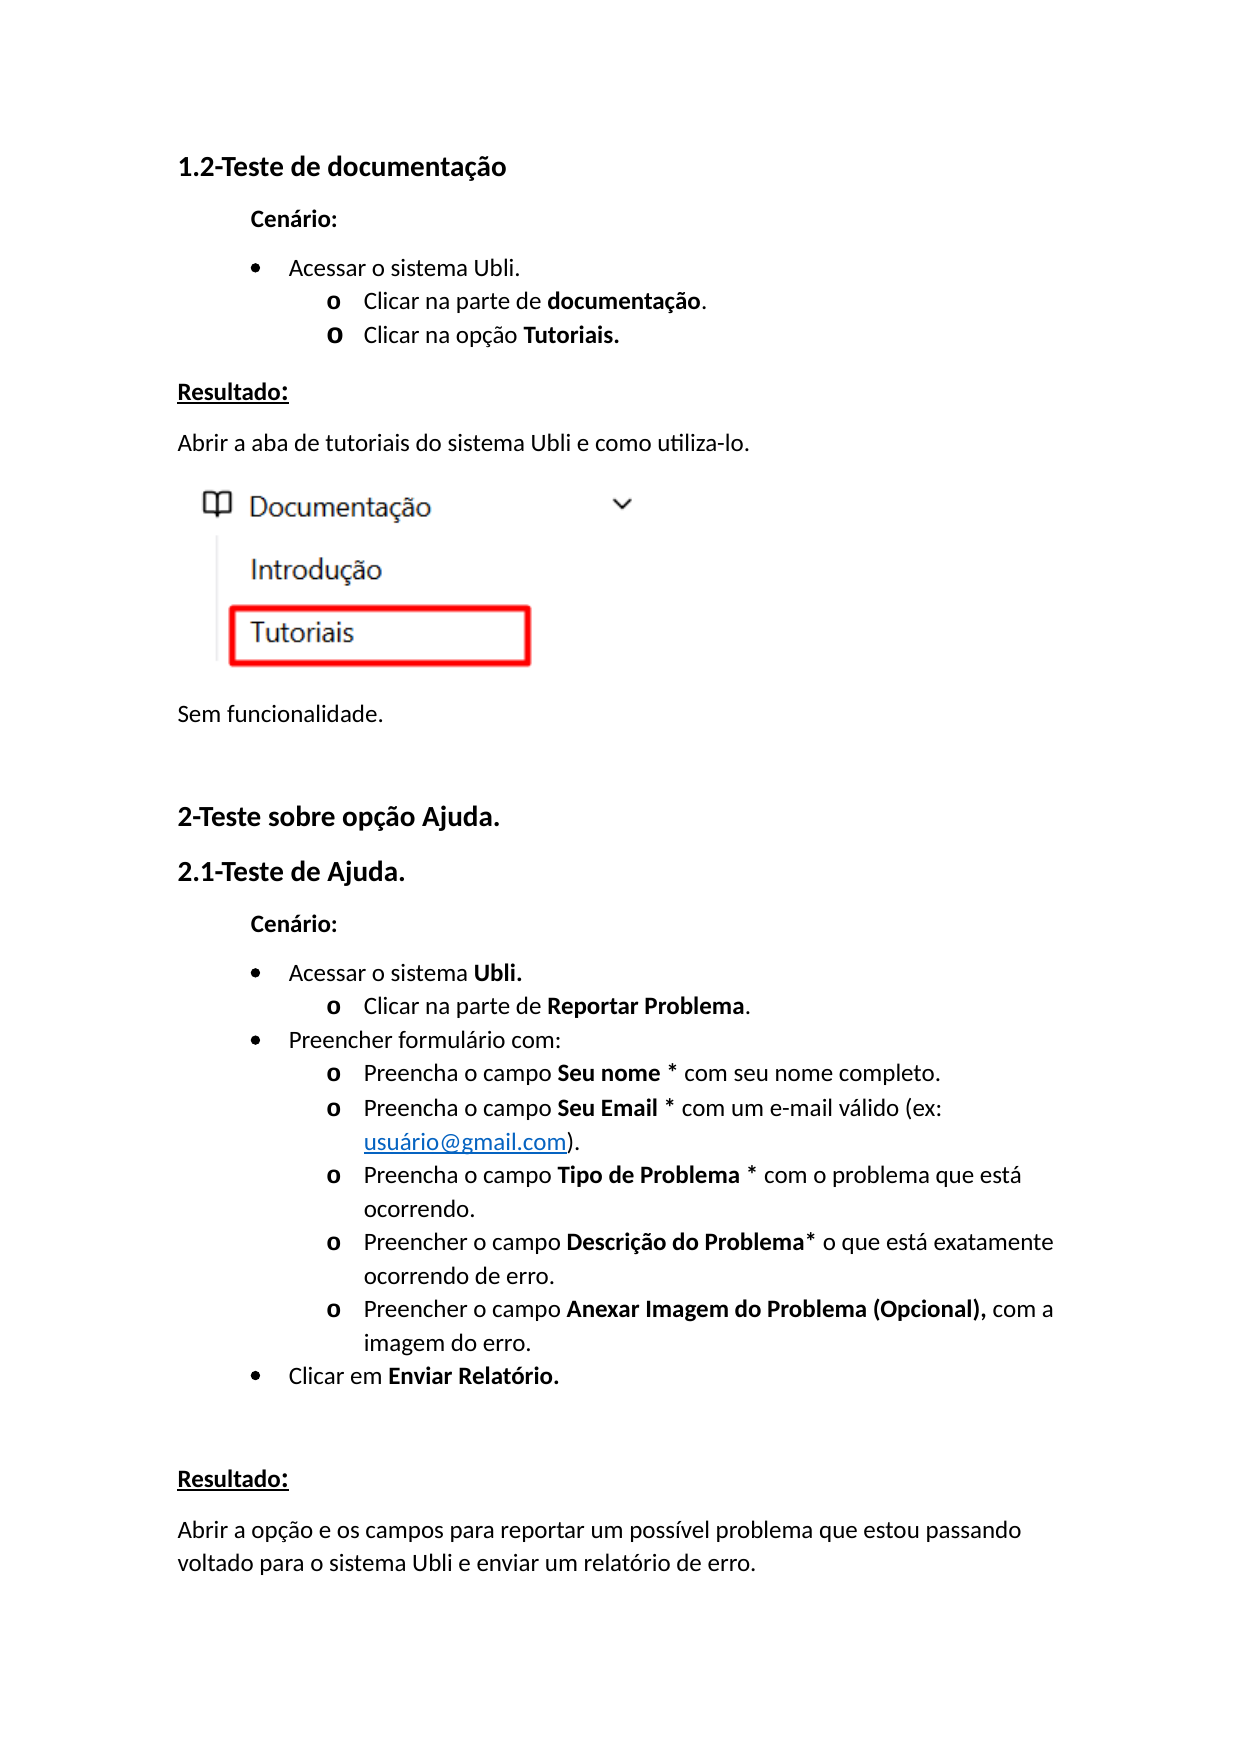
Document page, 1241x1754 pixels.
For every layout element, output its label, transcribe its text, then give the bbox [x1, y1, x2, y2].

text 1.2-Teste de documentação [177, 148, 1063, 183]
text 2.1-Teste de Ajuda. [177, 853, 1063, 888]
list Clicar na opção Tutoriais. [326, 319, 1063, 352]
text Sem funcionalidade. [177, 698, 1063, 729]
list Preencher o campo Anexar Imagem do Problema (Opcional), com a imagem do erro. [326, 1293, 1063, 1358]
list Clicar na parte de Reportar Problema. [326, 990, 1063, 1022]
list Clicar na parte de documentação. [326, 285, 1063, 317]
text Resultado: [177, 1459, 1063, 1495]
list Preencher formulário com: [251, 1024, 1063, 1055]
text 2-Teste sobre opção Ajuda. [177, 798, 1063, 833]
text Cenário: [177, 908, 1063, 938]
list Preencha o campo Seu Email * com um e-mail válido (ex: usuário@gmail.com). [326, 1092, 1063, 1156]
list Acessar o sistema Ubli. [251, 252, 1063, 283]
list Preencher o campo Descrição do Problema* o que está exatamente ocorrendo de erro. [326, 1226, 1063, 1291]
text Cenário: [177, 203, 1063, 233]
list Clicar em Enviar Relatório. [251, 1360, 1063, 1391]
list Preencha o campo Tipo de Problema * com o problema que está ocorrendo. [326, 1159, 1063, 1223]
text Abrir a aba de tutoriais do sistema Ubli e como utiliza-lo. [177, 427, 1063, 457]
text Abrir a opção e os campos para reportar um possível problema que estou passando voltado para o sistema Ubli e enviar um relatório de erro. [177, 1514, 1063, 1578]
picture [177, 476, 657, 680]
text Resultado: [177, 372, 1063, 407]
list Preencha o campo Seu nome * com seu nome completo. [326, 1057, 1063, 1089]
list Acessar o sistema Ubli. [251, 957, 1063, 988]
